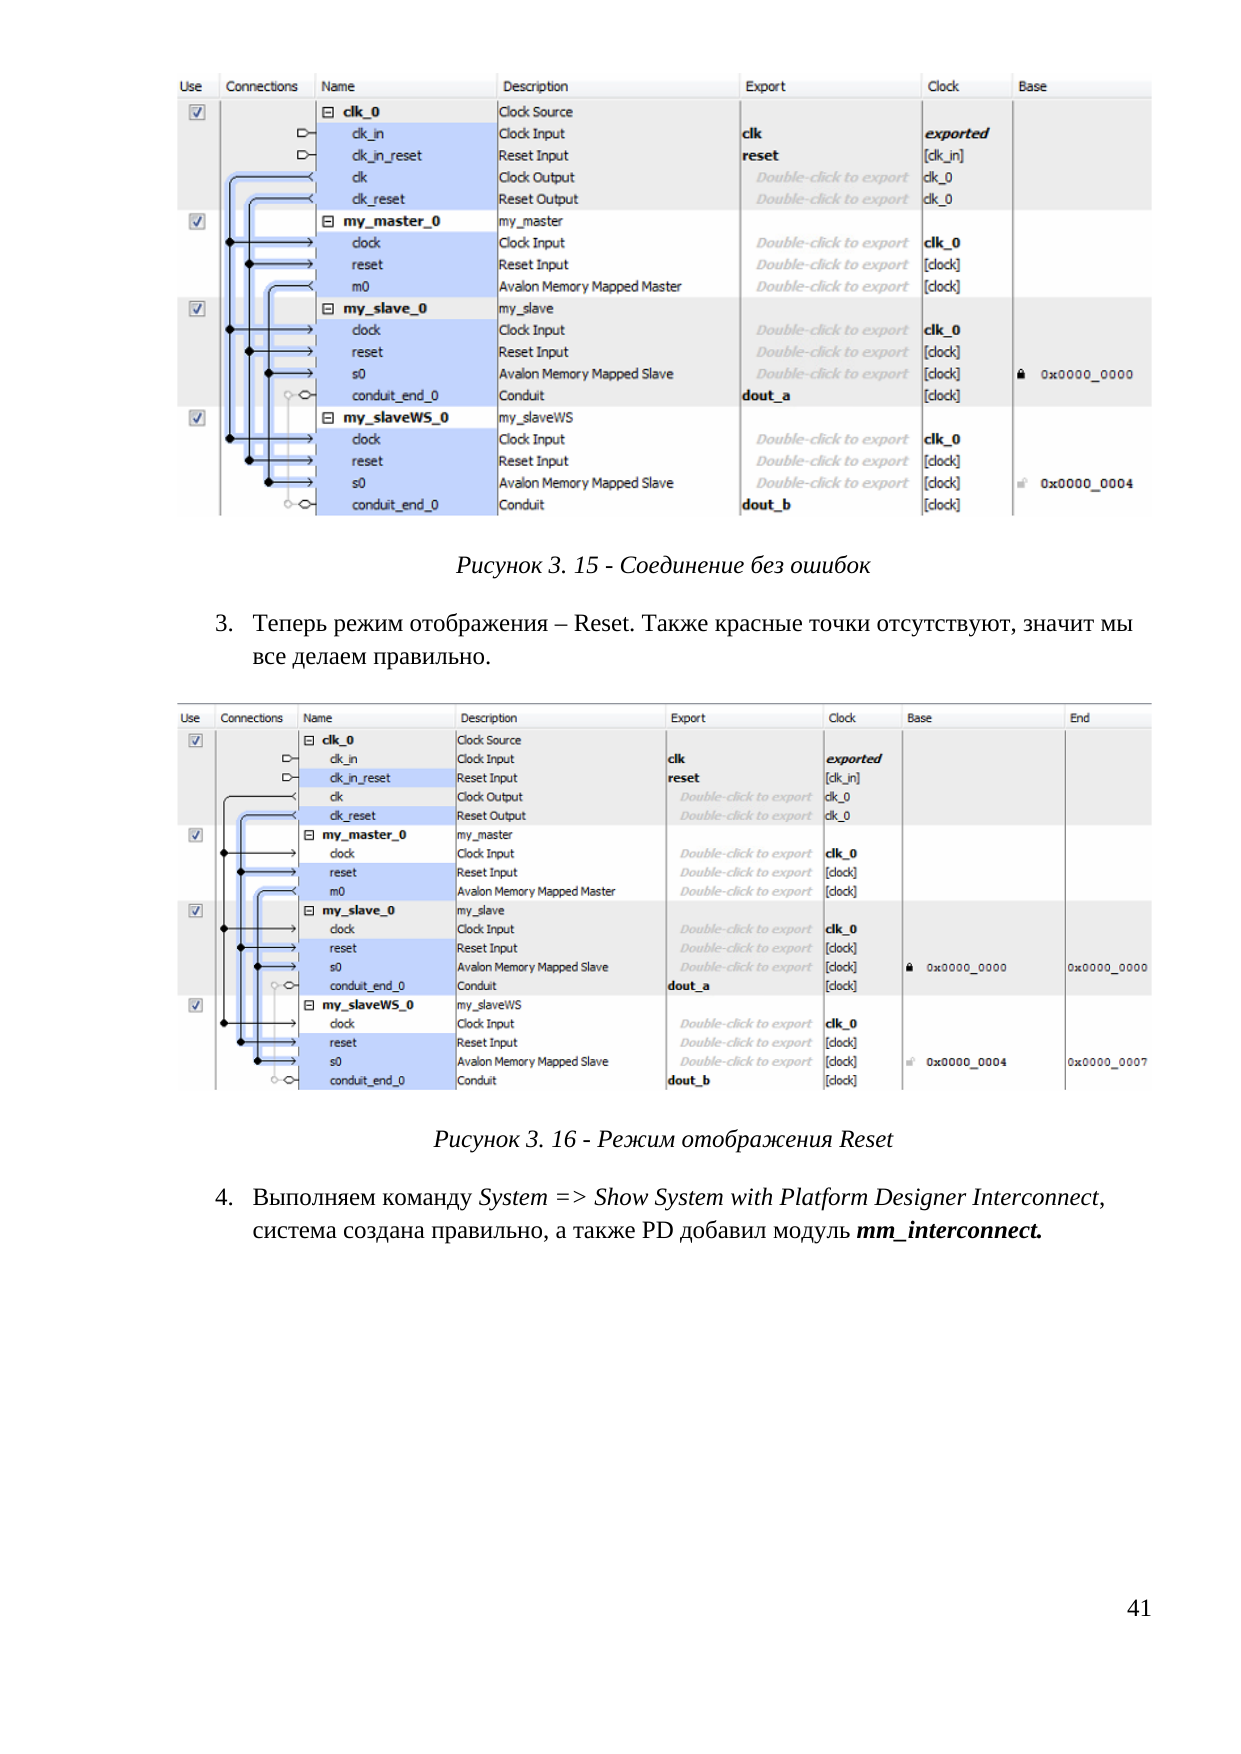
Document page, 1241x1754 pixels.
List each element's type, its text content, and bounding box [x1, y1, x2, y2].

list Теперь режим отображения – Reset. Также красные точки отсутствуют, значит мы все делаем правильно. [215, 608, 1152, 670]
picture [177, 73, 1152, 517]
picture [177, 703, 1152, 1091]
list Выполняем команду System => Show System with Platform Designer Interconnect, система создана правильно, а также PD добавил модуль mm_interconnect. [215, 1182, 1152, 1243]
text Рисунок 3. 15 - Соединение без ошибок [177, 550, 1152, 579]
